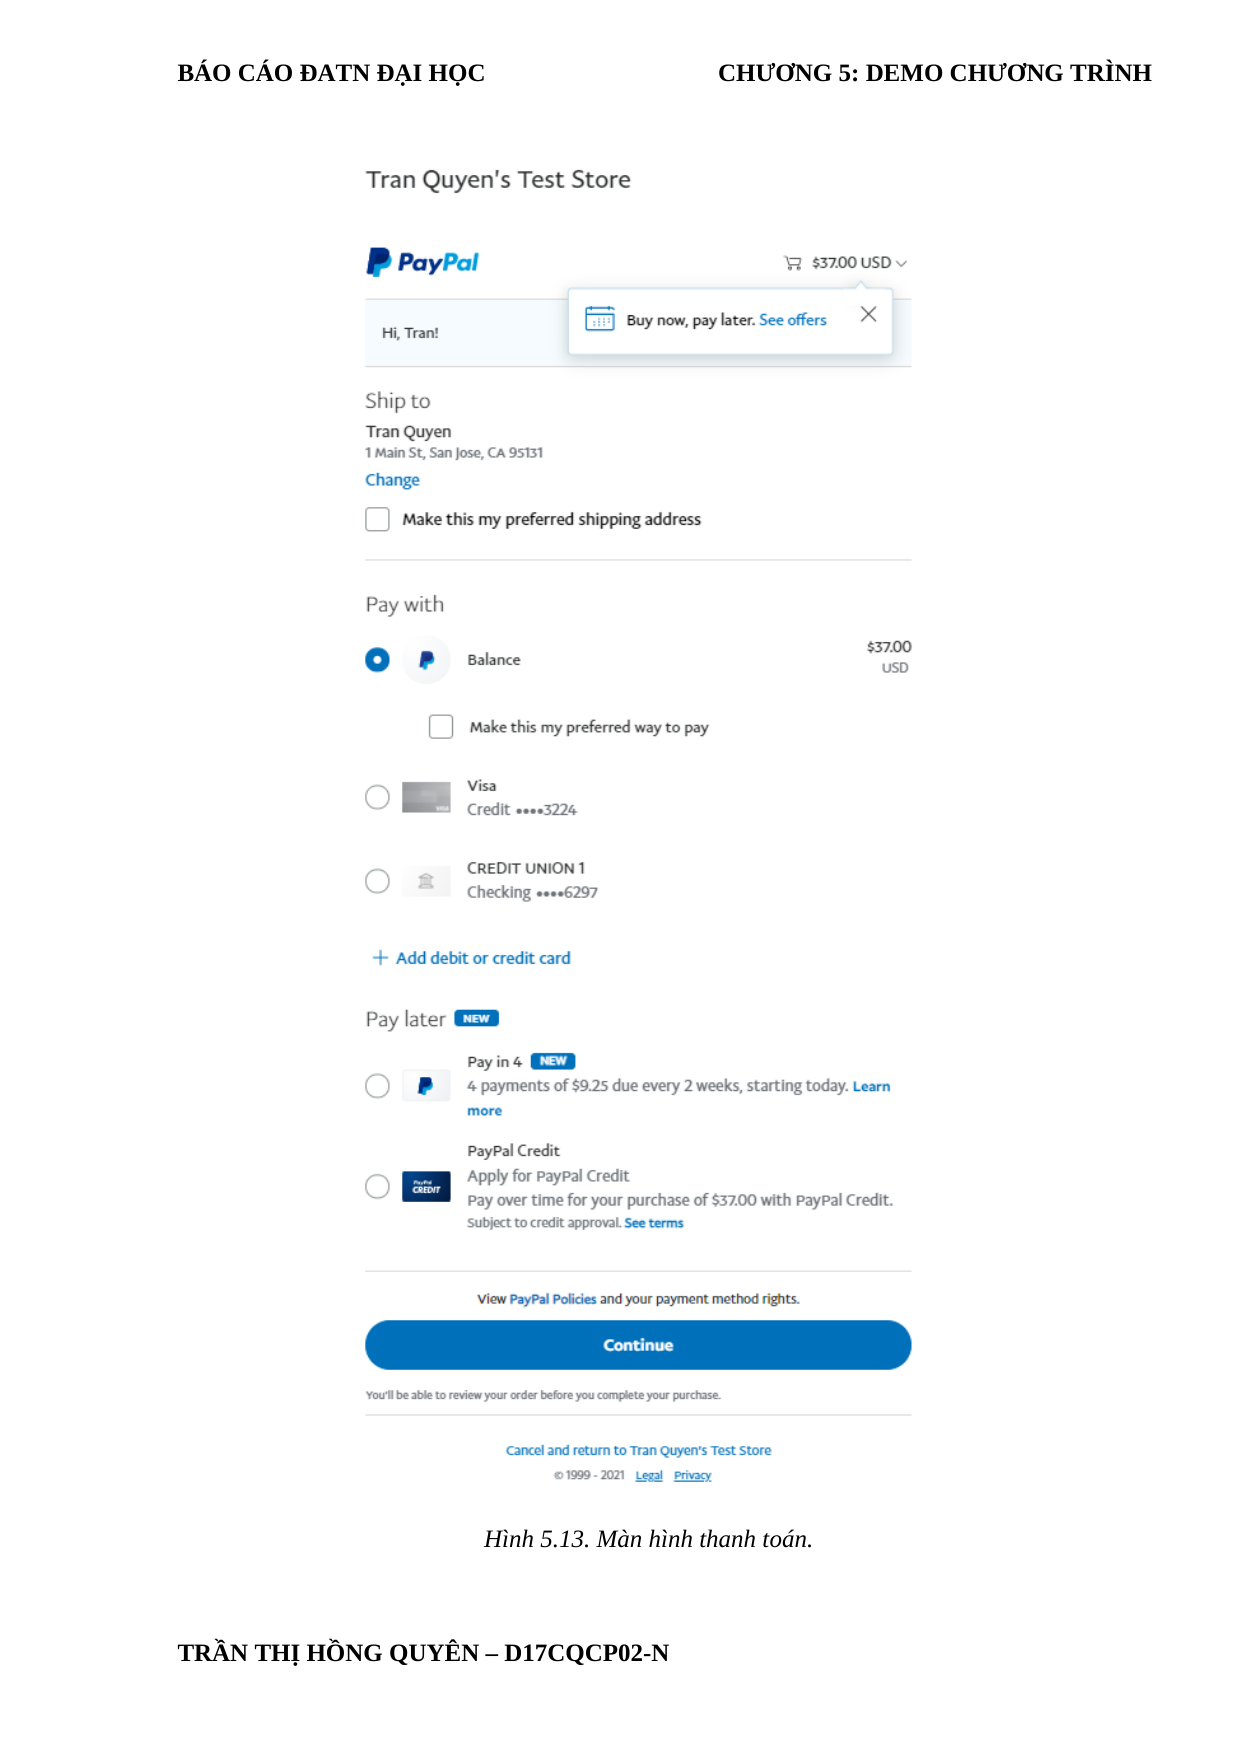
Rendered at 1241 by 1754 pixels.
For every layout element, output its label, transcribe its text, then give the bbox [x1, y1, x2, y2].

picture [177, 118, 1123, 1515]
subtitle Hình 5.13. Màn hình thanh toán. [177, 1524, 1122, 1553]
